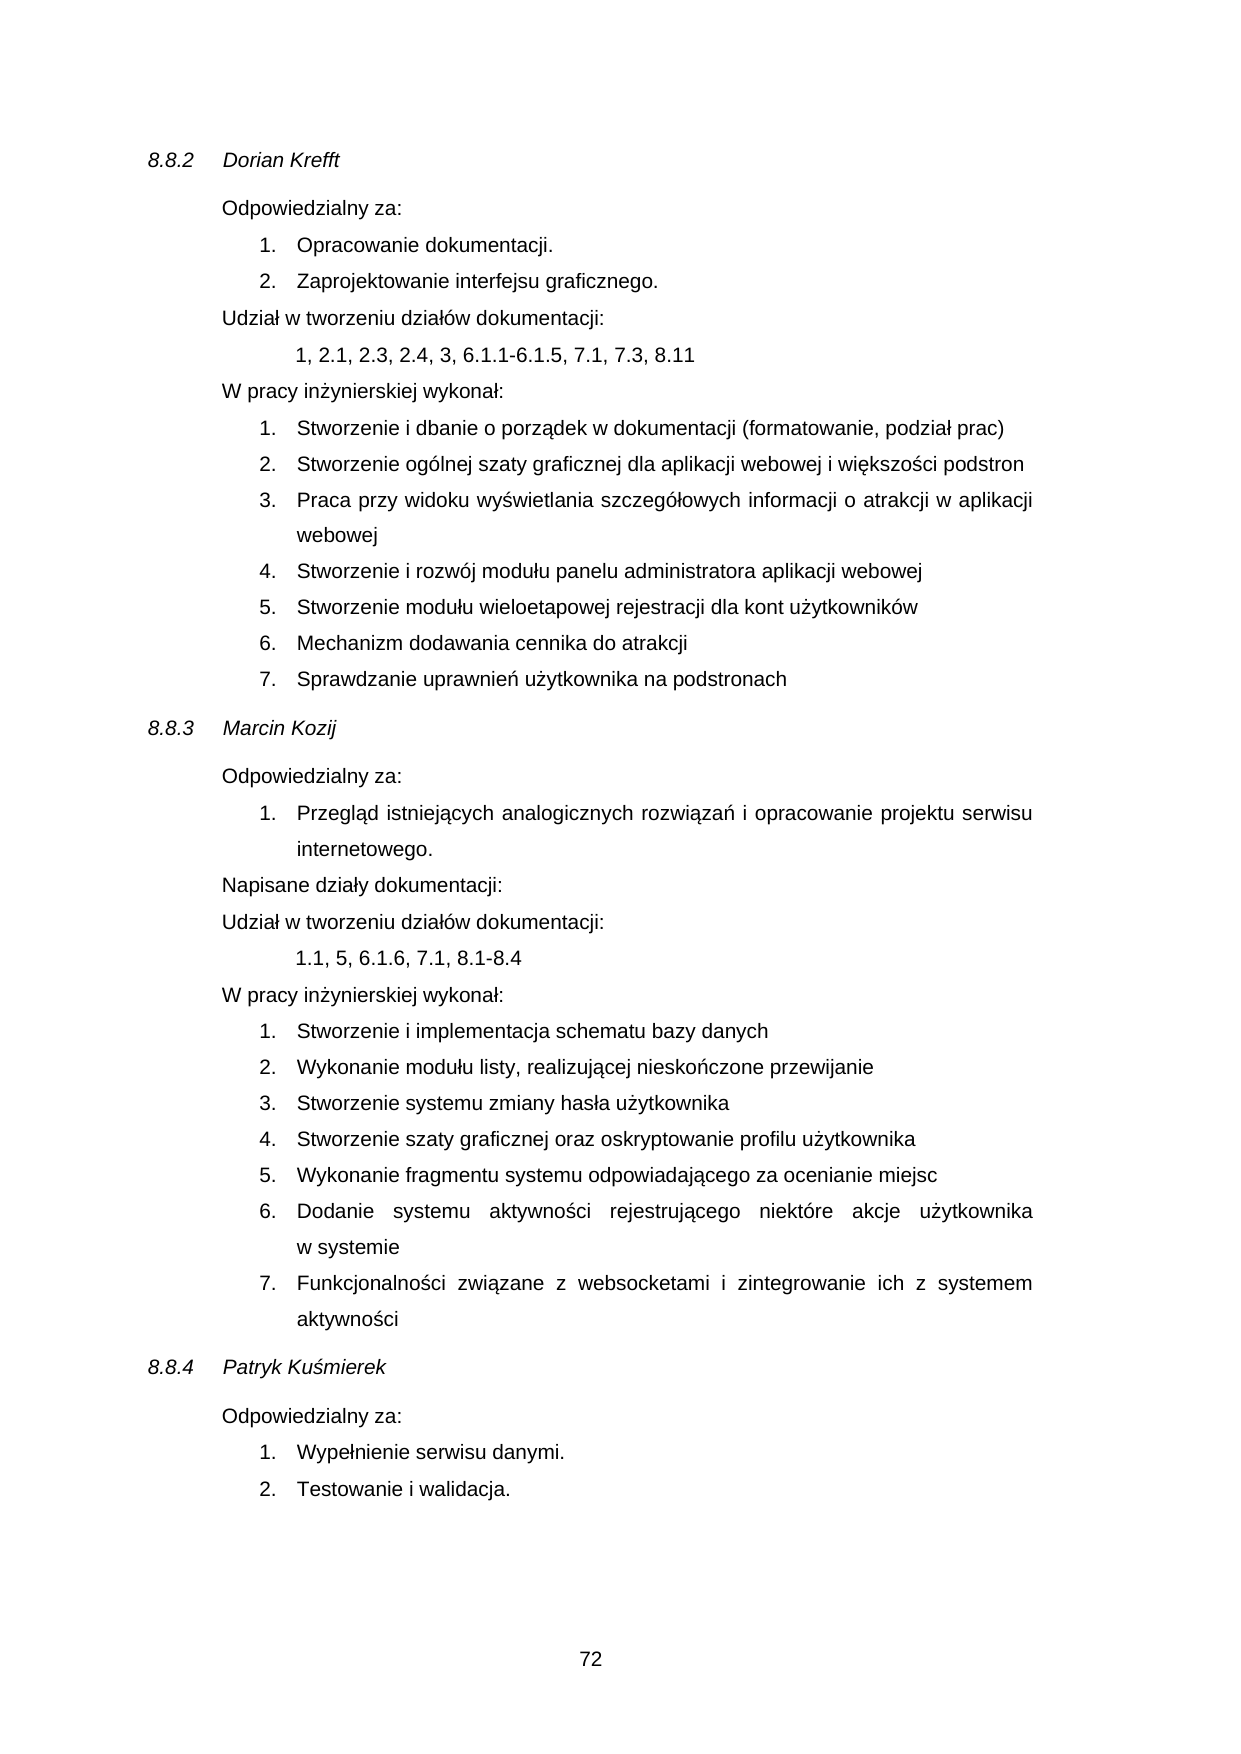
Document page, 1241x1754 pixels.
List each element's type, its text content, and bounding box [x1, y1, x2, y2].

list Stworzenie i dbanie o porządek w dokumentacji (formatowanie, podział prac) [259, 416, 1033, 439]
subtitle Dorian Krefft [148, 148, 1033, 172]
list Wykonanie fragmentu systemu odpowiadającego za ocenianie miejsc [259, 1163, 1033, 1187]
list Stworzenie modułu wieloetapowej rejestracji dla kont użytkowników [259, 595, 1033, 619]
text 1, 2.1, 2.3, 2.4, 3, 6.1.1-6.1.5, 7.1, 7.3, 8.11 [148, 342, 1033, 366]
list Dodanie systemu aktywności rejestrującego niektóre akcje użytkownika w systemie [259, 1199, 1033, 1259]
text Odpowiedzialny za: [148, 764, 1033, 788]
list Testowanie i walidacja. [259, 1477, 1033, 1501]
list Stworzenie ogólnej szaty graficznej dla aplikacji webowej i większości podstron [259, 451, 1033, 475]
list Mechanizm dodawania cennika do atrakcji [259, 631, 1033, 655]
list Wypełnienie serwisu danymi. [259, 1440, 1033, 1464]
list Stworzenie systemu zmiany hasła użytkownika [259, 1091, 1033, 1115]
subtitle Patryk Kuśmierek [148, 1355, 1033, 1379]
text Udział w tworzeniu działów dokumentacji: [148, 909, 1033, 933]
text W pracy inżynierskiej wykonał: [148, 983, 1033, 1007]
list Funkcjonalności związane z websocketami i zintegrowanie ich z systemem aktywności [259, 1271, 1033, 1331]
text Napisane działy dokumentacji: [148, 873, 1033, 897]
list Wykonanie modułu listy, realizującej nieskończone przewijanie [259, 1055, 1033, 1079]
text Udział w tworzeniu działów dokumentacji: [148, 306, 1033, 330]
text W pracy inżynierskiej wykonał: [148, 379, 1033, 403]
text Odpowiedzialny za: [148, 196, 1033, 220]
list Stworzenie i rozwój modułu panelu administratora aplikacji webowej [259, 559, 1033, 583]
list Praca przy widoku wyświetlania szczegółowych informacji o atrakcji w aplikacji webowej [259, 487, 1033, 547]
list Zaprojektowanie interfejsu graficznego. [259, 269, 1033, 293]
text 1.1, 5, 6.1.6, 7.1, 8.1-8.4 [148, 946, 1033, 970]
list Opracowanie dokumentacji. [259, 233, 1033, 257]
list Przegląd istniejących analogicznych rozwiązań i opracowanie projektu serwisu internetowego. [259, 801, 1033, 860]
list Stworzenie szaty graficznej oraz oskryptowanie profilu użytkownika [259, 1127, 1033, 1151]
list Stworzenie i implementacja schematu bazy danych [259, 1019, 1033, 1043]
subtitle Marcin Kozij [148, 716, 1033, 739]
list Sprawdzanie uprawnień użytkownika na podstronach [259, 667, 1033, 691]
text Odpowiedzialny za: [148, 1404, 1033, 1428]
